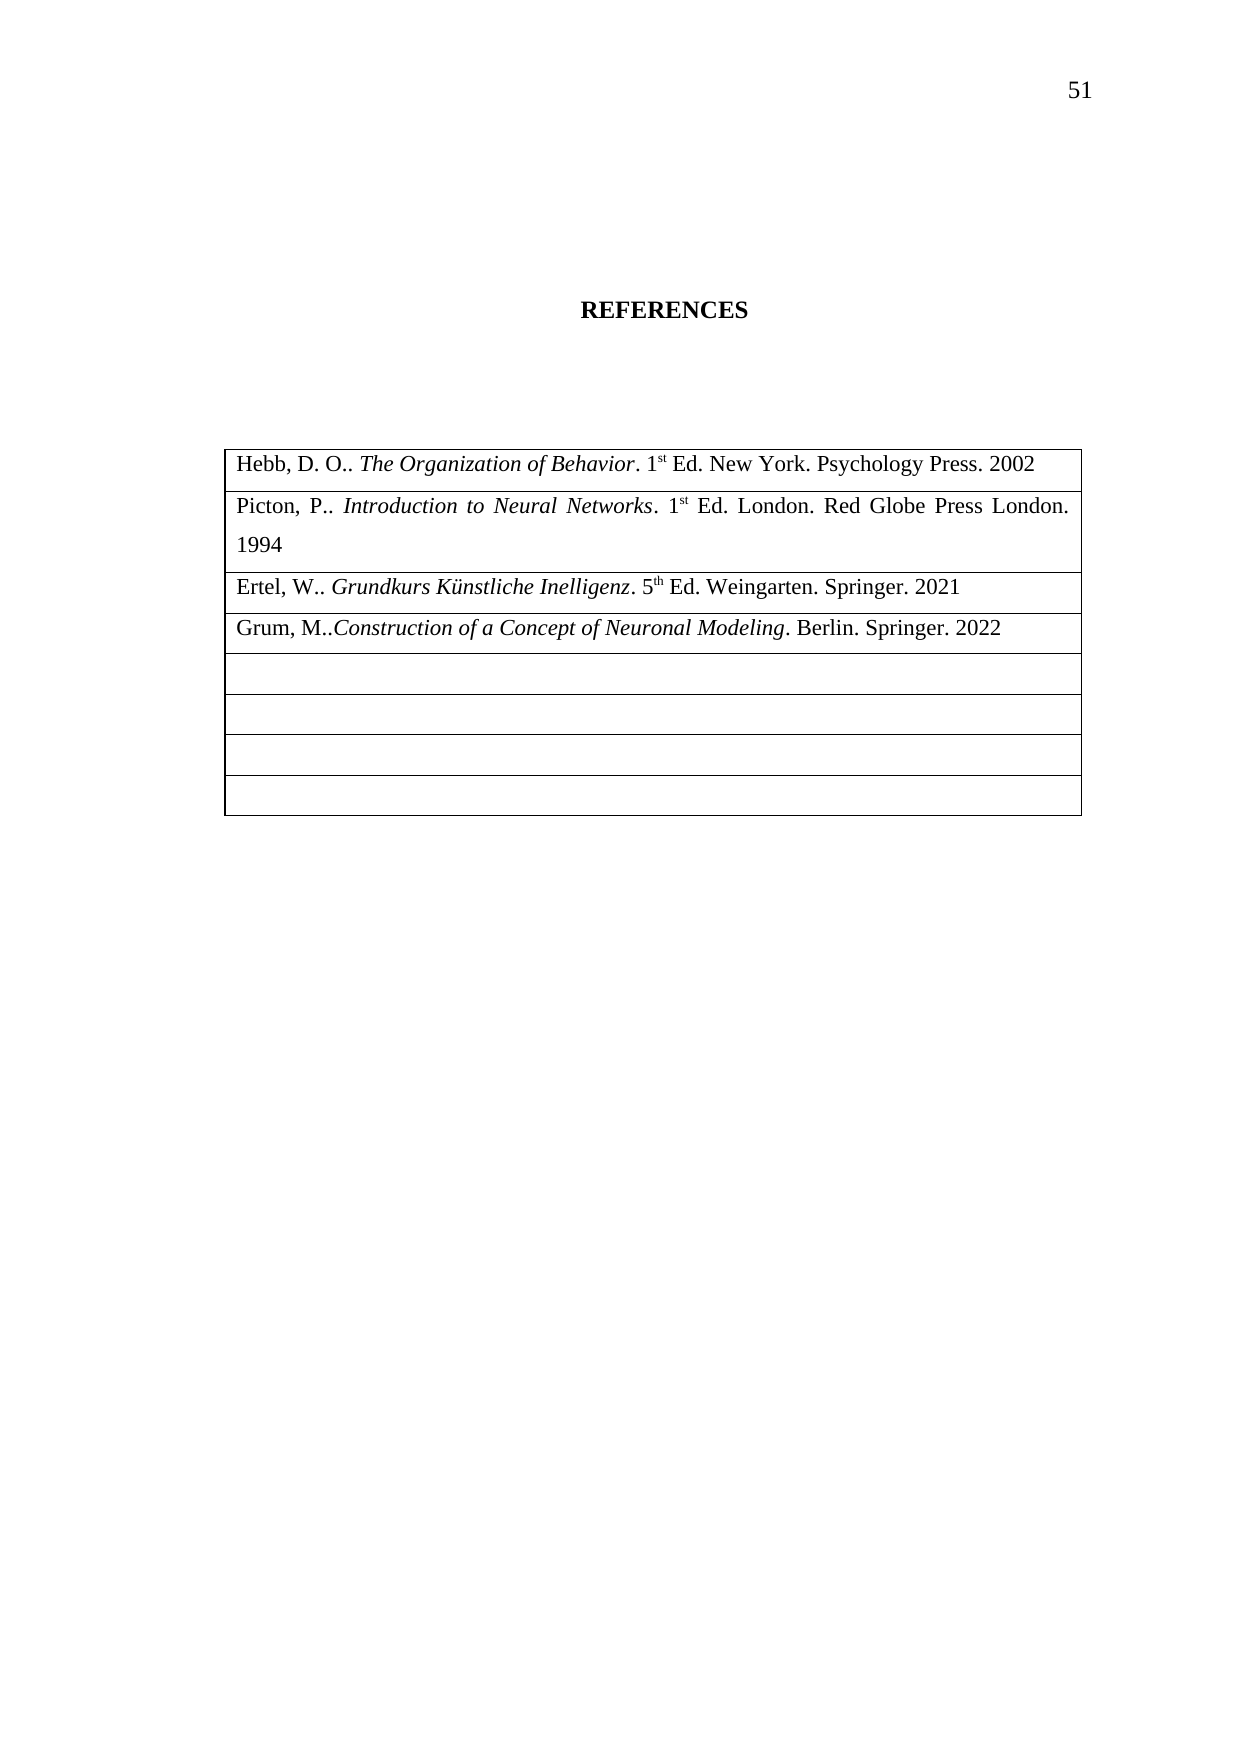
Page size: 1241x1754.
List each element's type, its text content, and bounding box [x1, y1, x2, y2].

table_cell [226, 695, 1081, 734]
table_header Hebb, D. O.. The Organization of Behavior. 1st Ed. New York. Psychology Press. 2002 [226, 450, 1081, 491]
table_cell Grum, M..Construction of a Concept of Neuronal Modeling. Berlin. Springer. 2022 [226, 614, 1081, 653]
table_cell Picton, P.. Introduction to Neural Networks. 1st Ed. London. Red Globe Press London. 1994 [226, 492, 1081, 572]
text REFERENCES [236, 295, 1092, 324]
table_cell Ertel, W.. Grundkurs Künstliche Inelligenz. 5th Ed. Weingarten. Springer. 2021 [226, 573, 1081, 612]
table_cell [226, 735, 1081, 774]
table_cell [226, 776, 1081, 815]
table_cell [226, 654, 1081, 693]
